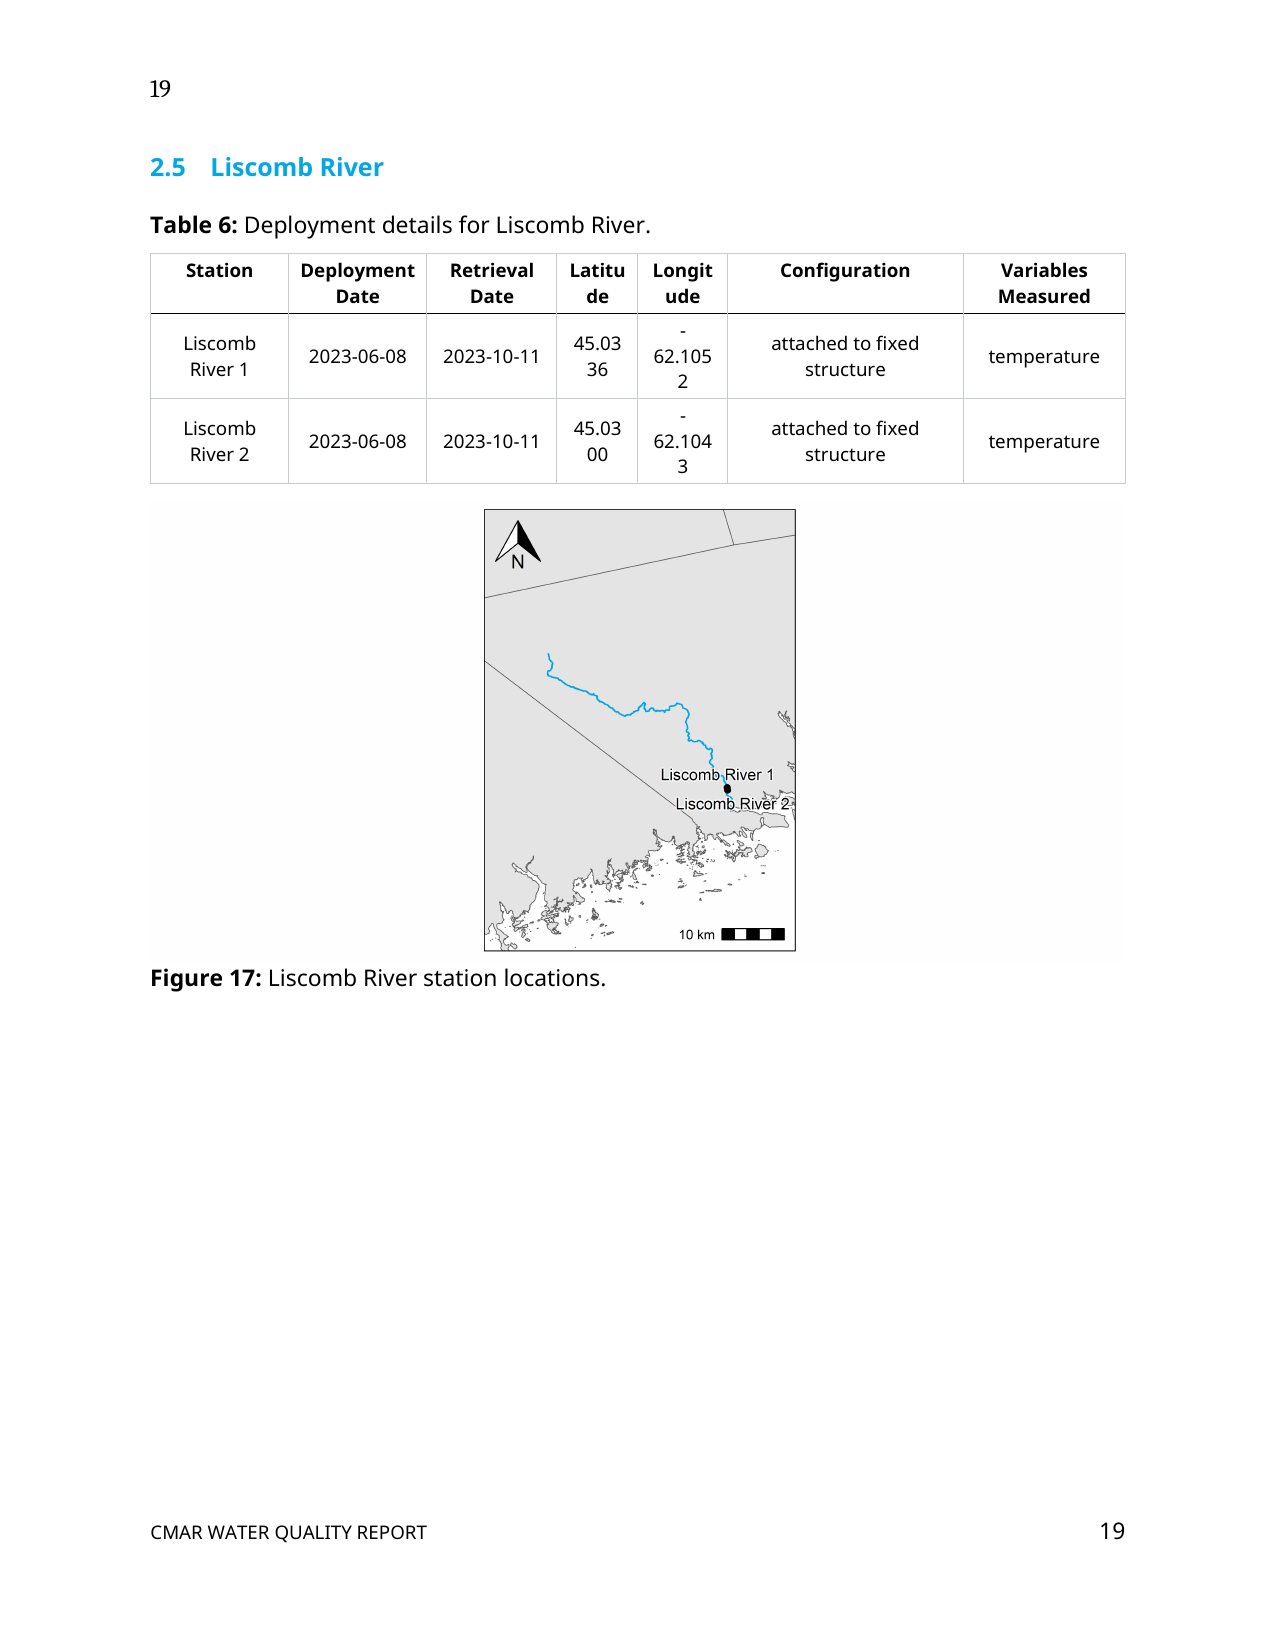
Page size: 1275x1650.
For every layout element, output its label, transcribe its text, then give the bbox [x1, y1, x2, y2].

table_header Retrieval Date [427, 254, 556, 312]
table_cell temperature [964, 314, 1125, 398]
table_cell 45.0336 [557, 314, 637, 398]
table_cell -62.1043 [638, 399, 727, 483]
table_cell Liscomb River 1 [151, 314, 288, 398]
table_header Variables Measured [964, 254, 1125, 312]
table_cell 2023-10-11 [427, 314, 556, 398]
table_header Configuration [728, 254, 963, 312]
table_header Latitude [557, 254, 637, 312]
subtitle Liscomb River [150, 150, 1125, 184]
table_cell 2023-10-11 [427, 399, 556, 483]
table_header Deployment Date [289, 254, 426, 312]
table_cell temperature [964, 399, 1125, 483]
table_cell Liscomb River 2 [151, 399, 288, 483]
table_cell 2023-06-08 [289, 314, 426, 398]
table_cell attached to fixed structure [728, 314, 963, 398]
table_header Station [151, 254, 288, 312]
table_cell attached to fixed structure [728, 399, 963, 483]
text Table 6: Deployment details for Liscomb River. [150, 209, 1125, 240]
table_cell 45.0300 [557, 399, 637, 483]
text Figure 17: Liscomb River station locations. [150, 962, 1125, 993]
picture [150, 502, 1125, 962]
table_cell 2023-06-08 [289, 399, 426, 483]
table_cell -62.1052 [638, 314, 727, 398]
table_header Longitude [638, 254, 727, 312]
